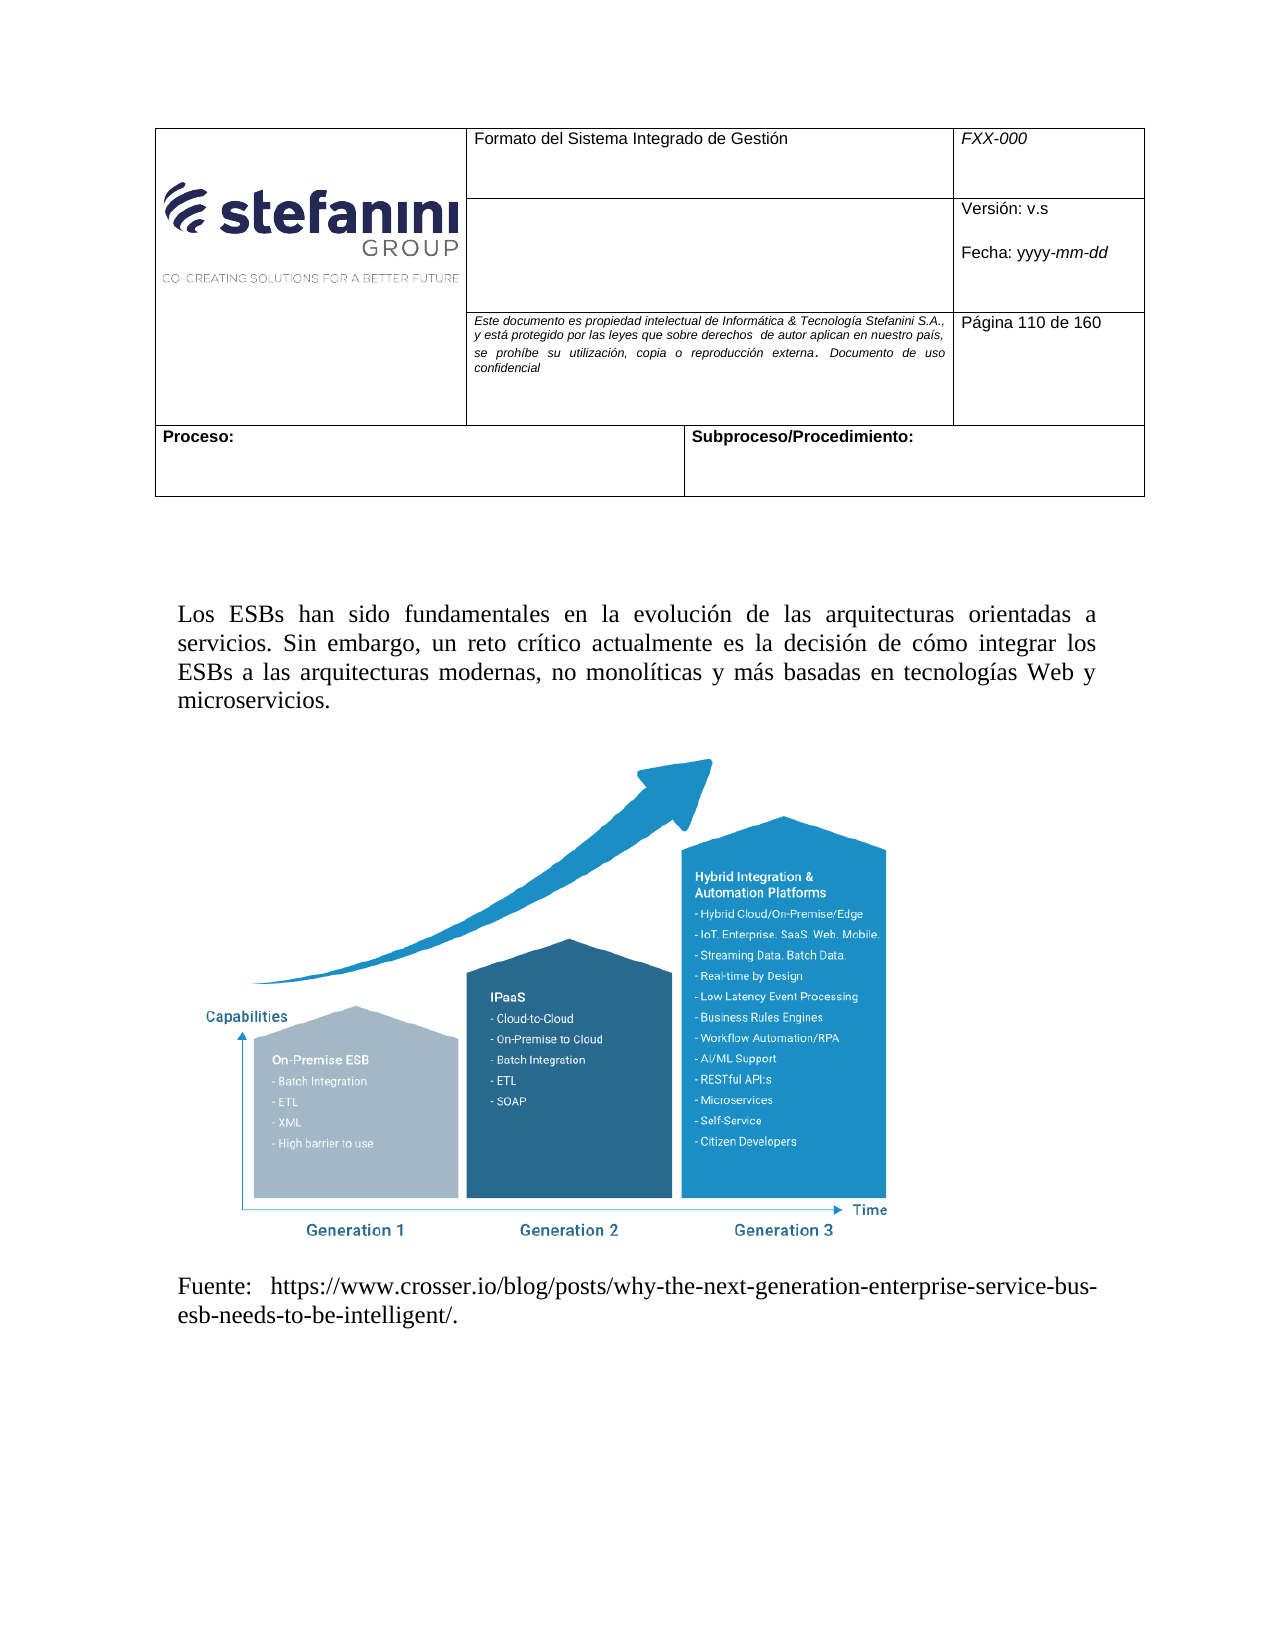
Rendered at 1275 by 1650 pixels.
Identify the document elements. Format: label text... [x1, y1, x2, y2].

picture [162, 182, 460, 286]
text Fuente: https://www.crosser.io/blog/posts/why-the-next-generation-enterprise-service-bus-esb-needs-to-be-intelligent/. [177, 1271, 1098, 1329]
text Los ESBs han sido fundamentales en la evolución de las arquitecturas orientadas a servicios. Sin embargo, un reto crítico actualmente es la decisión de cómo integrar los ESBs a las arquitecturas modernas, no monolíticas y más basadas en tecnologías Web y microservicios. [177, 599, 1098, 714]
picture [196, 739, 919, 1259]
